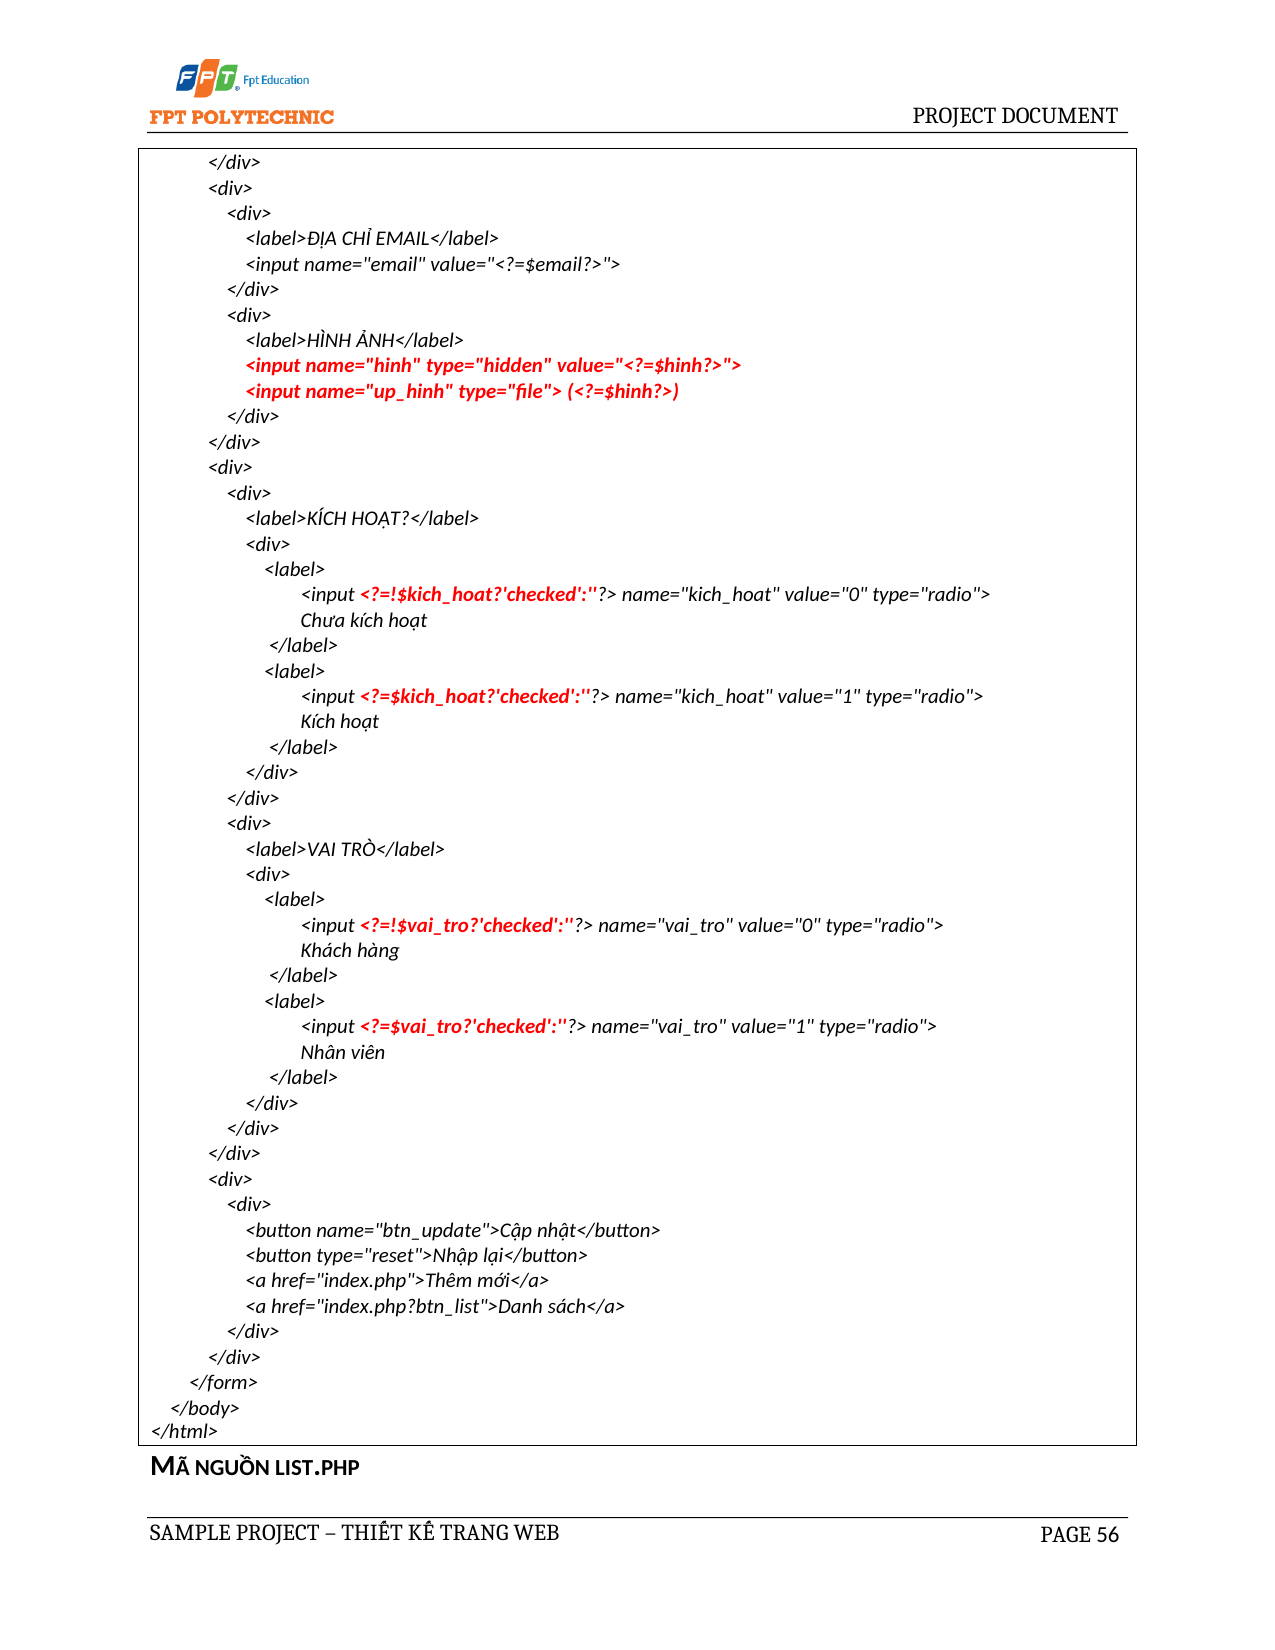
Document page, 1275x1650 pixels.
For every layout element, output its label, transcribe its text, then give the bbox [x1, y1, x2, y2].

table_header </div> <div> <div> <label>ĐỊA CHỈ EMAIL</label> <input name="email" value="<?=$email?>"> </div> <div> <label>HÌNH ẢNH</label> <input name="hinh" type="hidden" value="<?=$hinh?>"> <input name="up_hinh" type="file"> (<?=$hinh?>) </div> </div> <div> <div> <label>KÍCH HOẠT?</label> <div> <label> <input <?=!$kich_hoat?'checked':''?> name="kich_hoat" value="0" type="radio"> Chưa kích hoạt </label> <label> <input <?=$kich_hoat?'checked':''?> name="kich_hoat" value="1" type="radio"> Kích hoạt </label> </div> </div> <div> <label>VAI TRÒ</label> <div> <label> <input <?=!$vai_tro?'checked':''?> name="vai_tro" value="0" type="radio"> Khách hàng </label> <label> <input <?=$vai_tro?'checked':''?> name="vai_tro" value="1" type="radio"> Nhân viên </label> </div> </div> </div> <div> <div> <button name="btn_update">Cập nhật</button> <button type="reset">Nhập lại</button> <a href="index.php">Thêm mới</a> <a href="index.php?btn_list">Danh sách</a> </div> </div> </form> </body> </html> [139, 149, 1136, 1445]
text MÃ NGUỒN LIST.PHP [150, 1447, 1148, 1482]
picture [150, 59, 334, 124]
